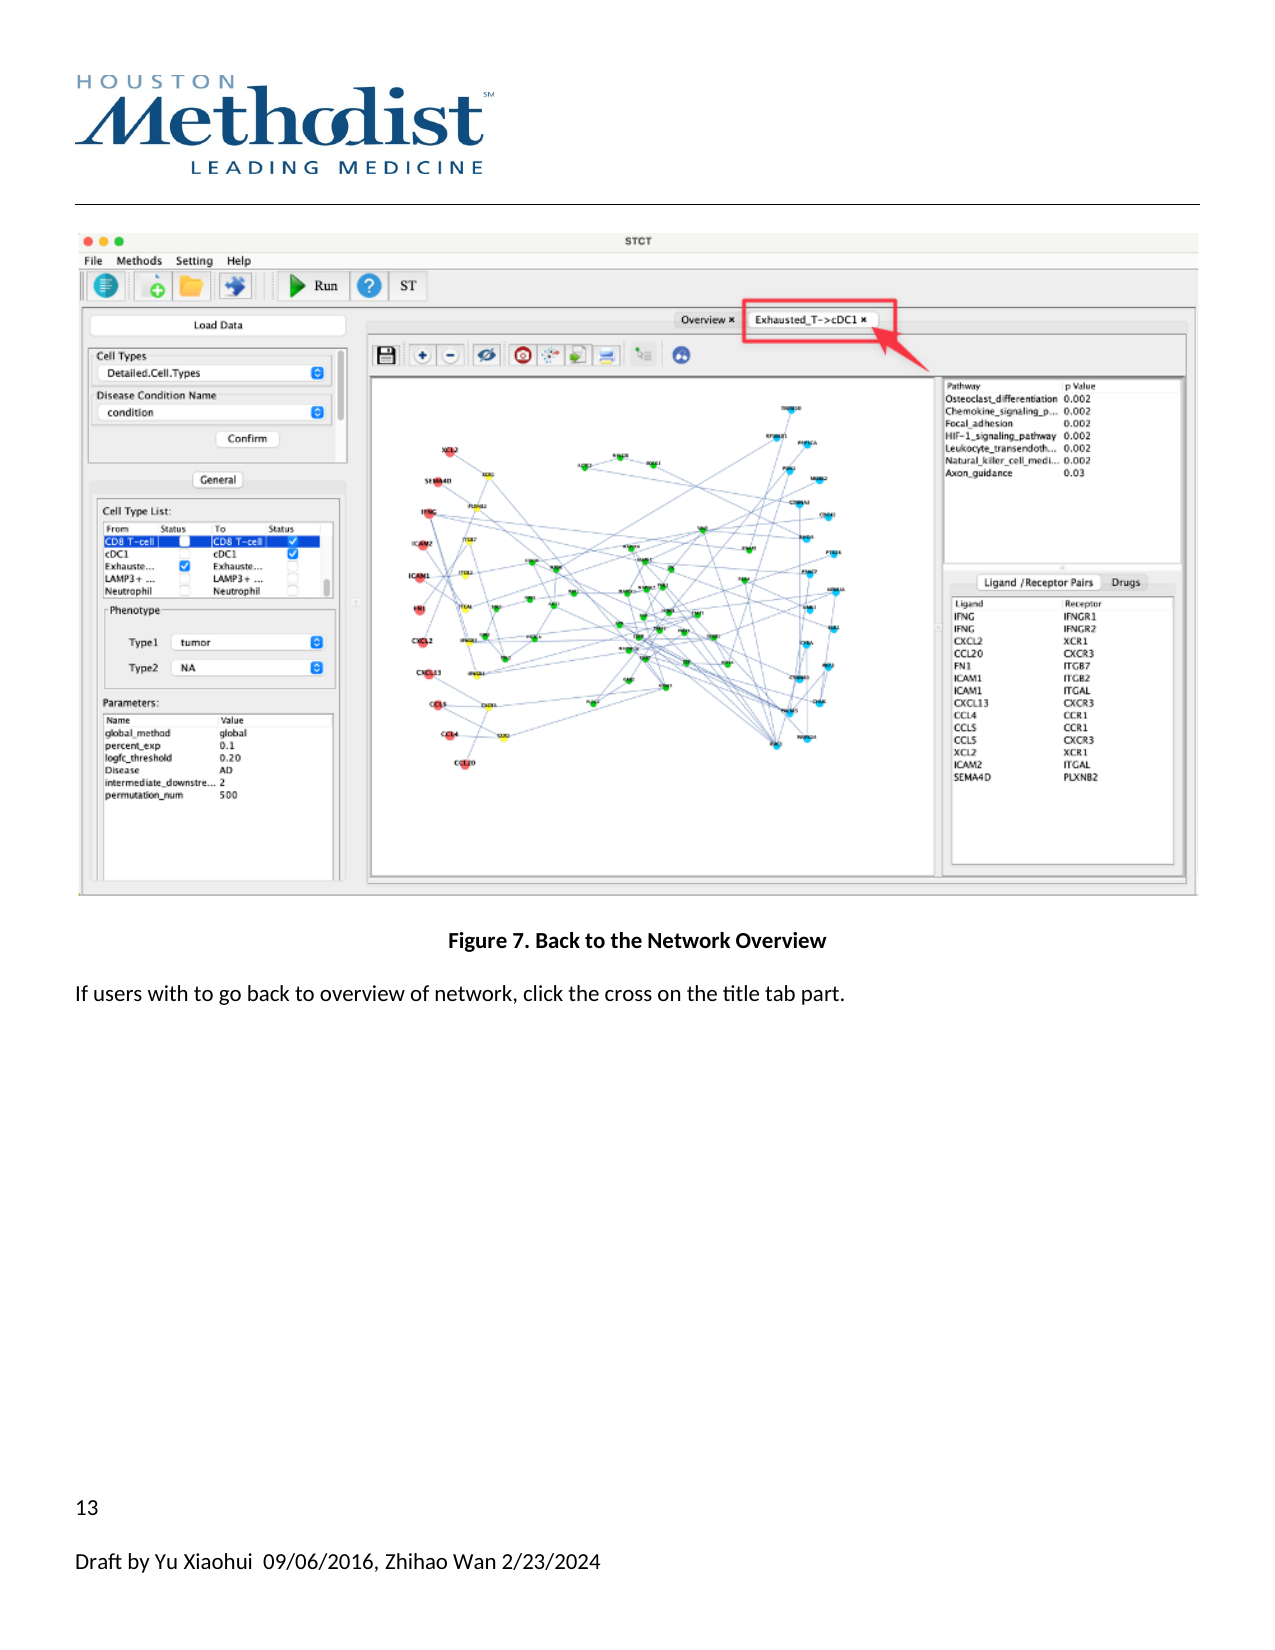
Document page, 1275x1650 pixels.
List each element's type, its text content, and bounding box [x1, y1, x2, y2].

picture [75, 233, 1200, 901]
text If users with to go back to overview of network, click the cross on the title tab part. [75, 979, 1200, 1007]
text Figure 7. Back to the Network Overview [75, 926, 1200, 954]
picture [75, 75, 494, 174]
